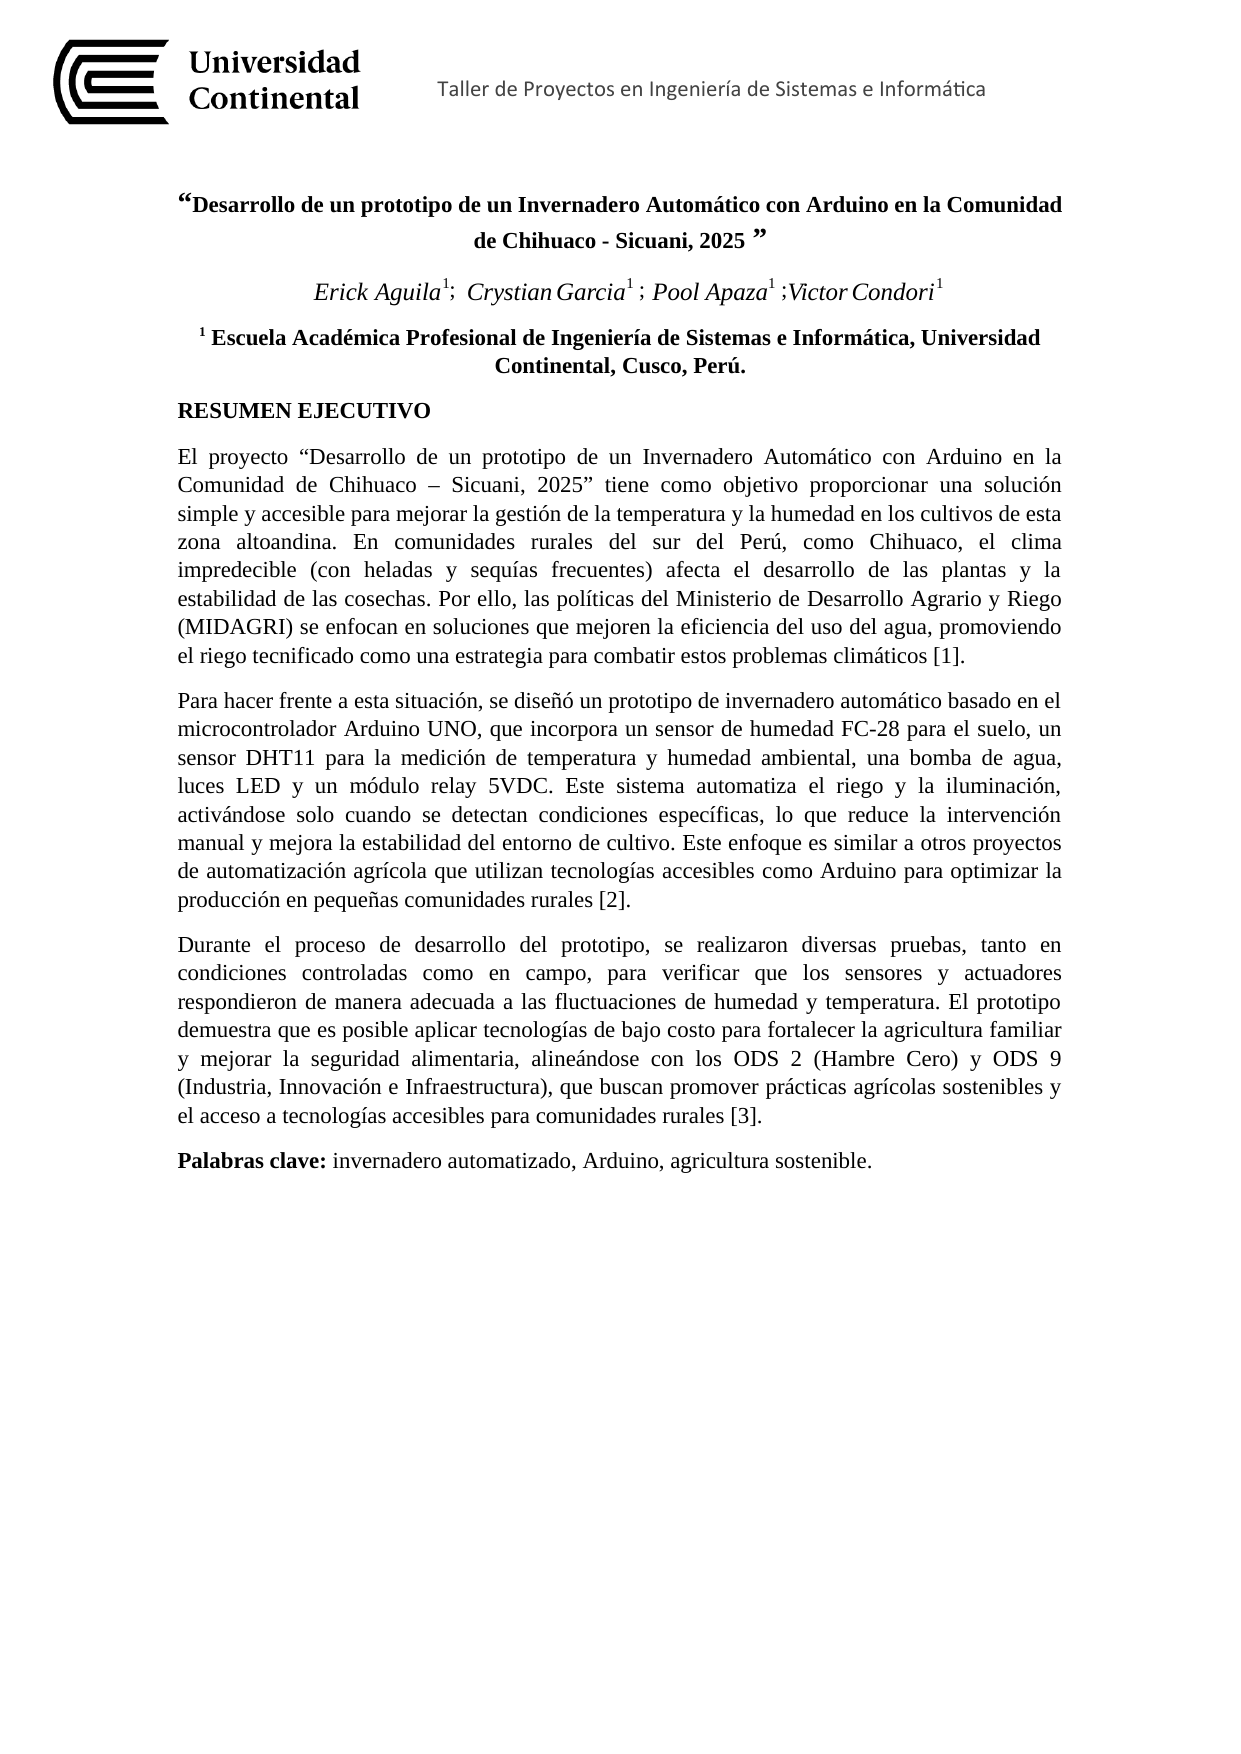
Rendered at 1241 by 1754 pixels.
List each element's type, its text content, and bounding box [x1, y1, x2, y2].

text RESUMEN EJECUTIVO [177, 398, 1063, 424]
text “Desarrollo de un prototipo de un Invernadero Automático con Arduino en la Comunidad de Chihuaco - Sicuani, 2025 ” [177, 185, 1063, 255]
text Durante el proceso de desarrollo del prototipo, se realizaron diversas pruebas, tanto en condiciones controladas como en campo, para verificar que los sensores y actuadores respondieron de manera adecuada a las fluctuaciones de humedad y temperatura. El prototipo demuestra que es posible aplicar tecnologías de bajo costo para fortalecer la agricultura familiar y mejorar la seguridad alimentaria, alineándose con los ODS 2 (Hambre Cero) y ODS 9 (Industria, Innovación e Infraestructura), que buscan promover prácticas agrícolas sostenibles y el acceso a tecnologías accesibles para comunidades rurales [3]. [177, 931, 1063, 1128]
picture [49, 36, 364, 127]
text Para hacer frente a esta situación, se diseñó un prototipo de invernadero automático basado en el microcontrolador Arduino UNO, que incorpora un sensor de humedad FC-28 para el suelo, un sensor DHT11 para la medición de temperatura y humedad ambiental, una bomba de agua, luces LED y un módulo relay 5VDC. Este sistema automatiza el riego y la iluminación, activándose solo cuando se detectan condiciones específicas, lo que reduce la intervención manual y mejora la estabilidad del entorno de cultivo. Este enfoque es similar a otros proyectos de automatización agrícola que utilizan tecnologías accesibles como Arduino para optimizar la producción en pequeñas comunidades rurales [2]. [177, 687, 1063, 912]
text ; ; ; [192, 274, 1063, 305]
text 1 Escuela Académica Profesional de Ingeniería de Sistemas e Informática, Universidad Continental, Cusco, Perú. [177, 324, 1063, 379]
text Palabras clave: invernadero automatizado, Arduino, agricultura sostenible. [177, 1147, 1063, 1173]
text El proyecto “Desarrollo de un prototipo de un Invernadero Automático con Arduino en la Comunidad de Chihuaco – Sicuani, 2025” tiene como objetivo proporcionar una solución simple y accesible para mejorar la gestión de la temperatura y la humedad en los cultivos de esta zona altoandina. En comunidades rurales del sur del Perú, como Chihuaco, el clima impredecible (con heladas y sequías frecuentes) afecta el desarrollo de las plantas y la estabilidad de las cosechas. Por ello, las políticas del Ministerio de Desarrollo Agrario y Riego (MIDAGRI) se enfocan en soluciones que mejoren la eficiencia del uso del agua, promoviendo el riego tecnificado como una estrategia para combatir estos problemas climáticos [1]. [177, 443, 1063, 668]
